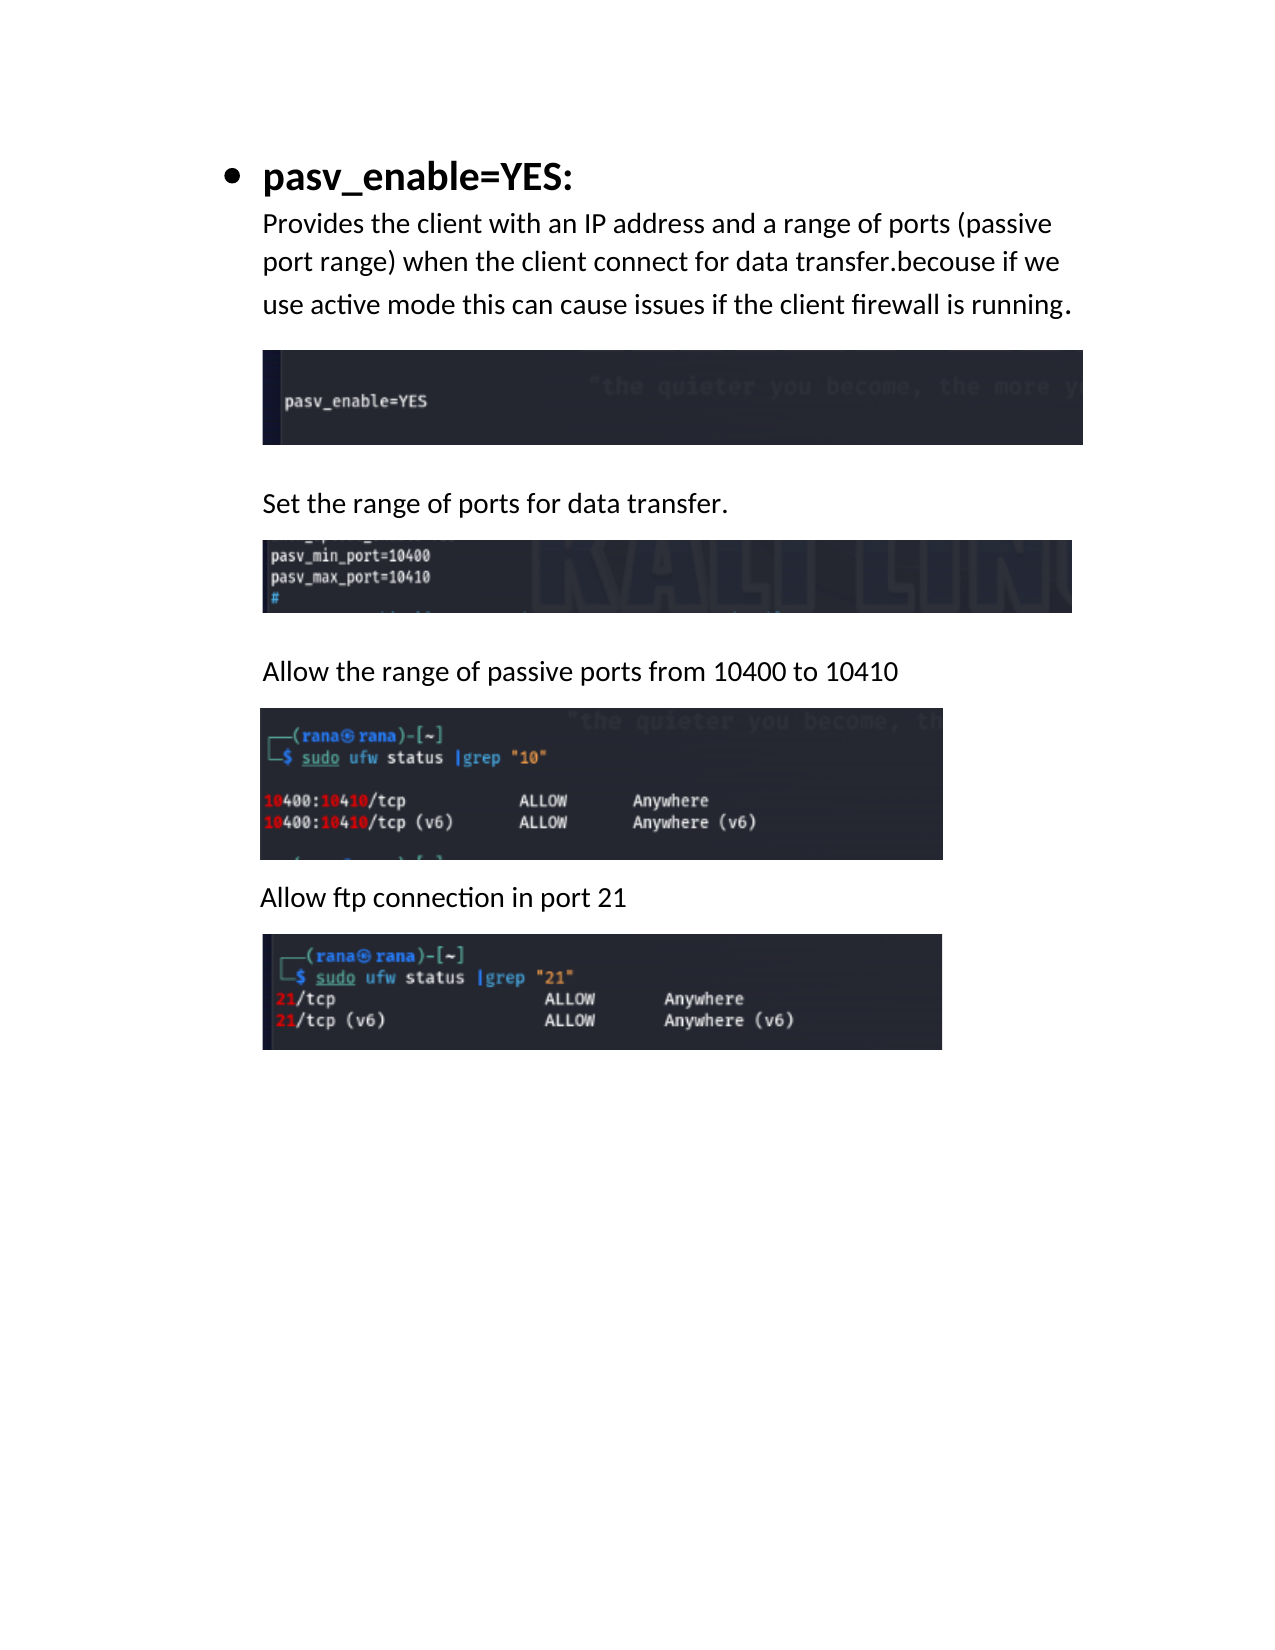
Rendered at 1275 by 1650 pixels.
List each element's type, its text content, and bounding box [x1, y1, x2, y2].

picture [260, 708, 943, 860]
picture [262, 934, 943, 1050]
text Allow ftp connection in port 21 [187, 879, 1087, 915]
list pasv_enable=YES: [225, 150, 1087, 201]
picture [262, 350, 1083, 445]
list Set the range of ports for data transfer. [262, 485, 1087, 521]
list Provides the client with an IP address and a range of ports (passive port range) when the client connect for data transfer.becouse if we use active mode this can cause issues if the client firewall is running. [262, 205, 1087, 323]
picture [262, 540, 1072, 613]
list Allow the range of passive ports from 10400 to 10410 [262, 653, 1087, 688]
